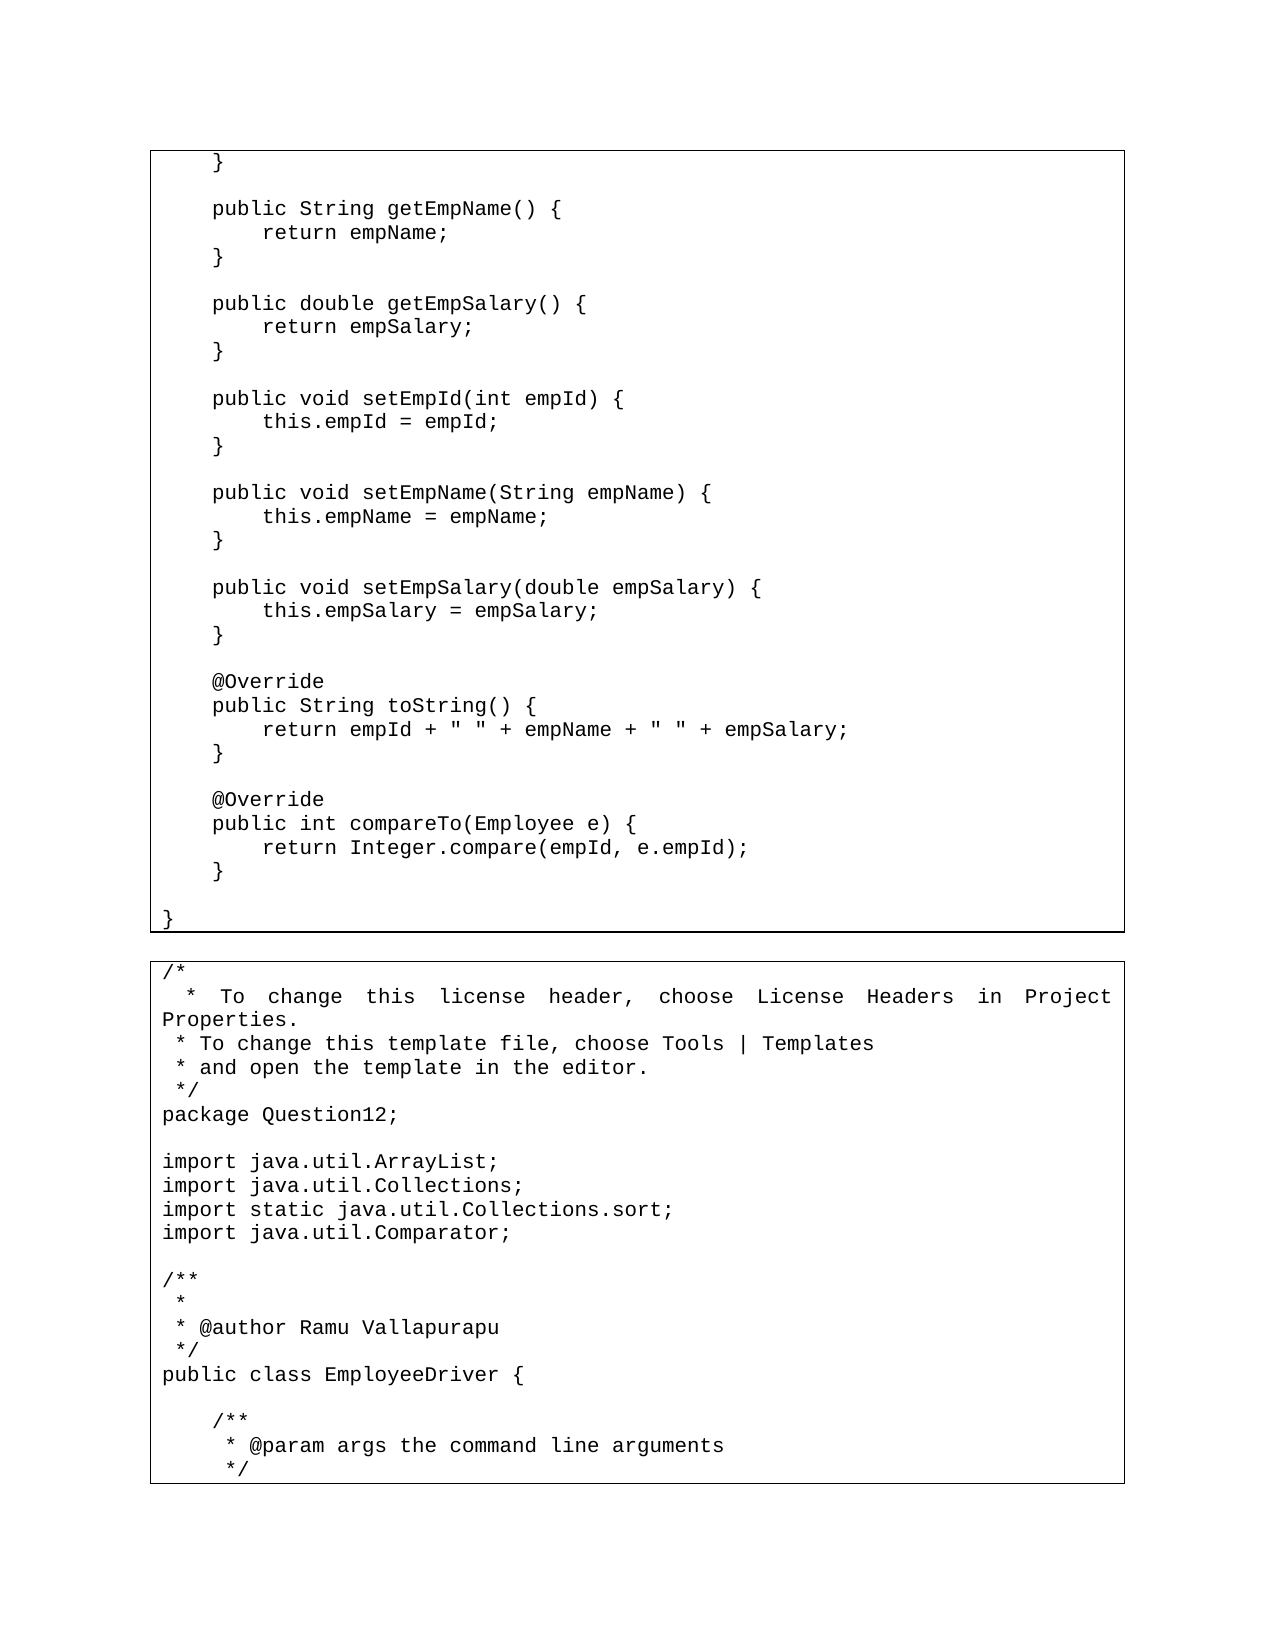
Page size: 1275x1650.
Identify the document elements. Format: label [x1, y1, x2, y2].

table_header [151, 151, 1124, 931]
table_header [151, 962, 1124, 1482]
